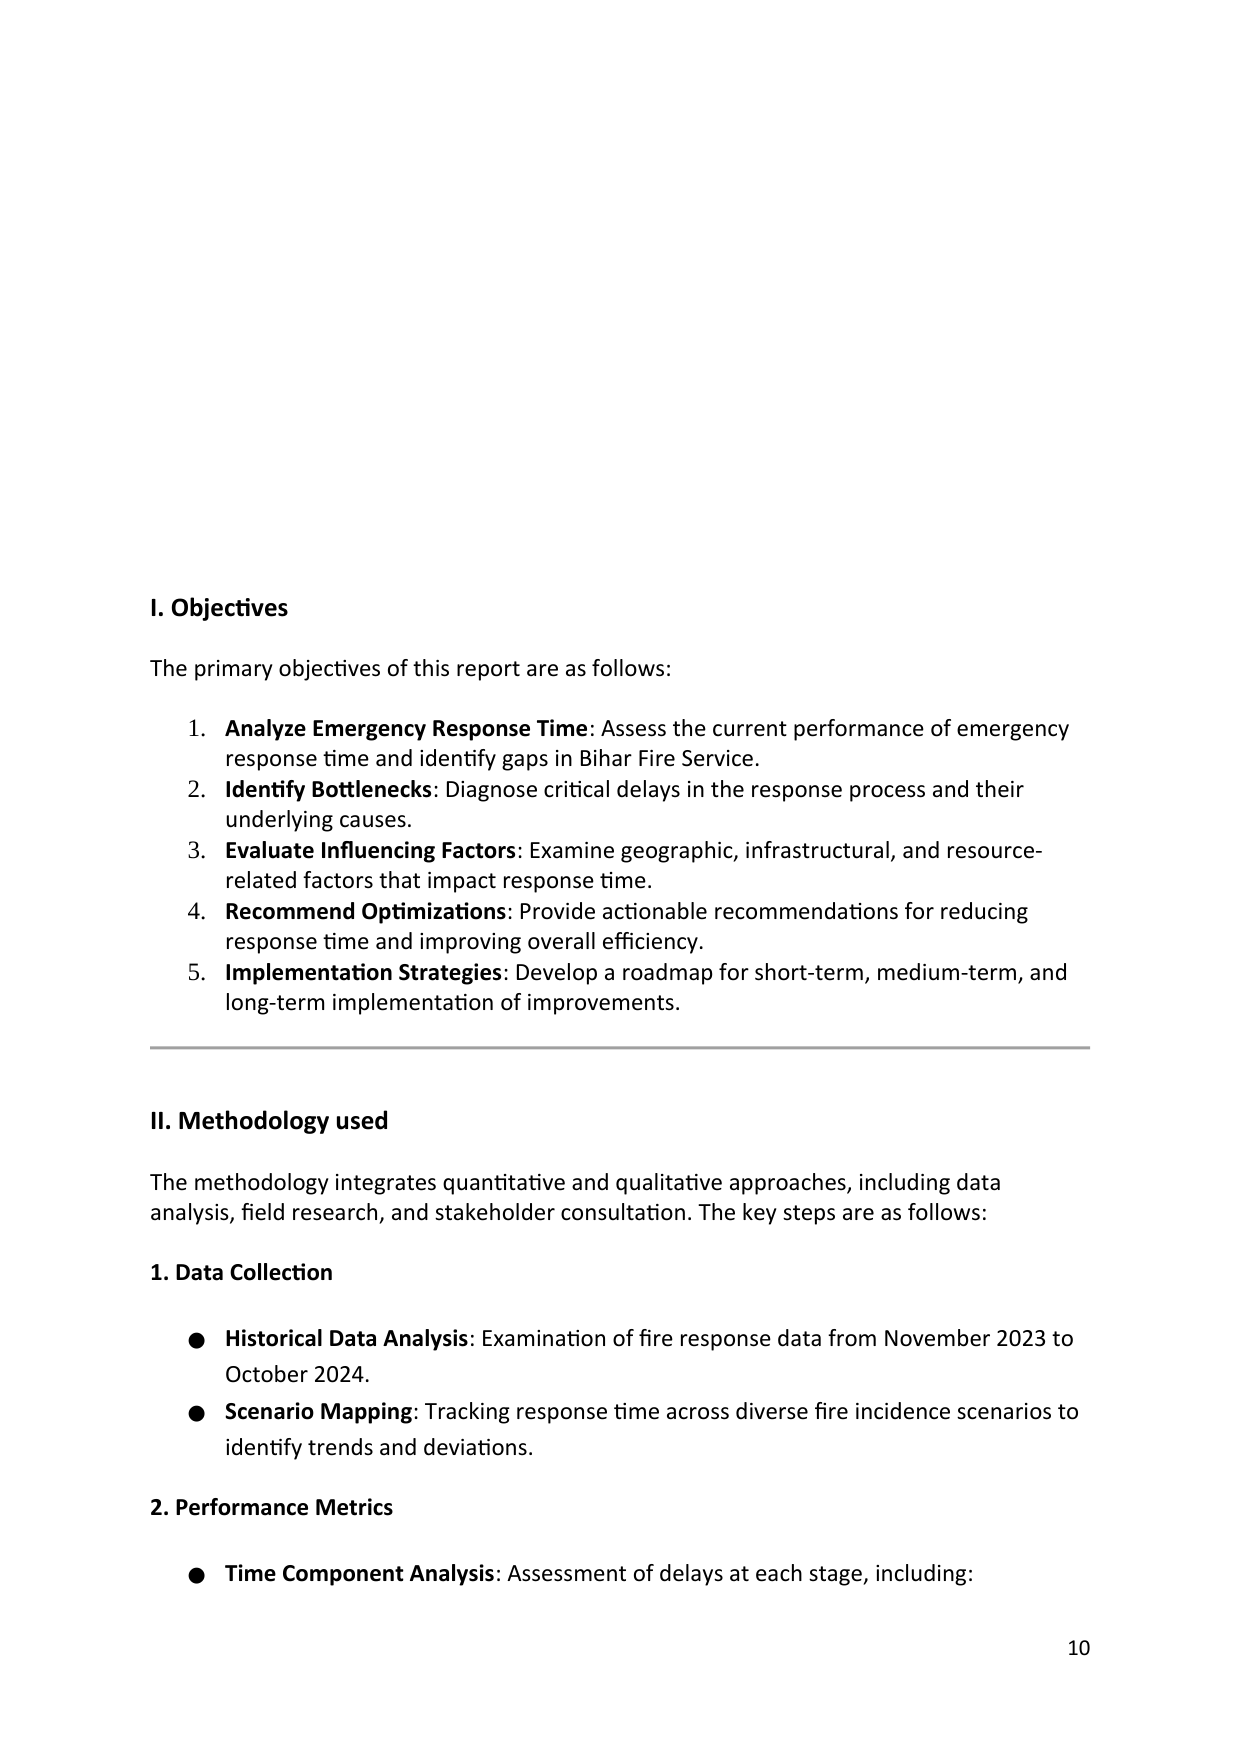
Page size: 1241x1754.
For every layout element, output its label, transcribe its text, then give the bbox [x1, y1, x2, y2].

list Time Component Analysis: Assessment of delays at each stage, including: [187, 1551, 1090, 1593]
text 2. Performance Metrics [150, 1491, 1090, 1522]
list Identify Bottlenecks: Diagnose critical delays in the response process and their underlying causes. [187, 773, 1090, 834]
text I. Objectives [150, 590, 1090, 623]
text 1. Data Collection [150, 1256, 1090, 1286]
list Analyze Emergency Response Time: Assess the current performance of emergency response time and identify gaps in Bihar Fire Service. [187, 712, 1090, 773]
list Historical Data Analysis: Examination of fire response data from November 2023 to October 2024. [187, 1316, 1090, 1389]
list Scenario Mapping: Tracking response time across diverse fire incidence scenarios to identify trends and deviations. [187, 1389, 1090, 1462]
text II. Methodology used [150, 1103, 1090, 1136]
text The primary objectives of this report are as follows: [150, 652, 1090, 683]
list Implementation Strategies: Develop a roadmap for short-term, medium-term, and long-term implementation of improvements. [187, 956, 1090, 1017]
text The methodology integrates quantitative and qualitative approaches, including data analysis, field research, and stakeholder consultation. The key steps are as follows: [150, 1166, 1090, 1227]
list Evaluate Influencing Factors: Examine geographic, infrastructural, and resource-related factors that impact response time. [187, 834, 1090, 895]
list Recommend Optimizations: Provide actionable recommendations for reducing response time and improving overall efficiency. [187, 895, 1090, 956]
